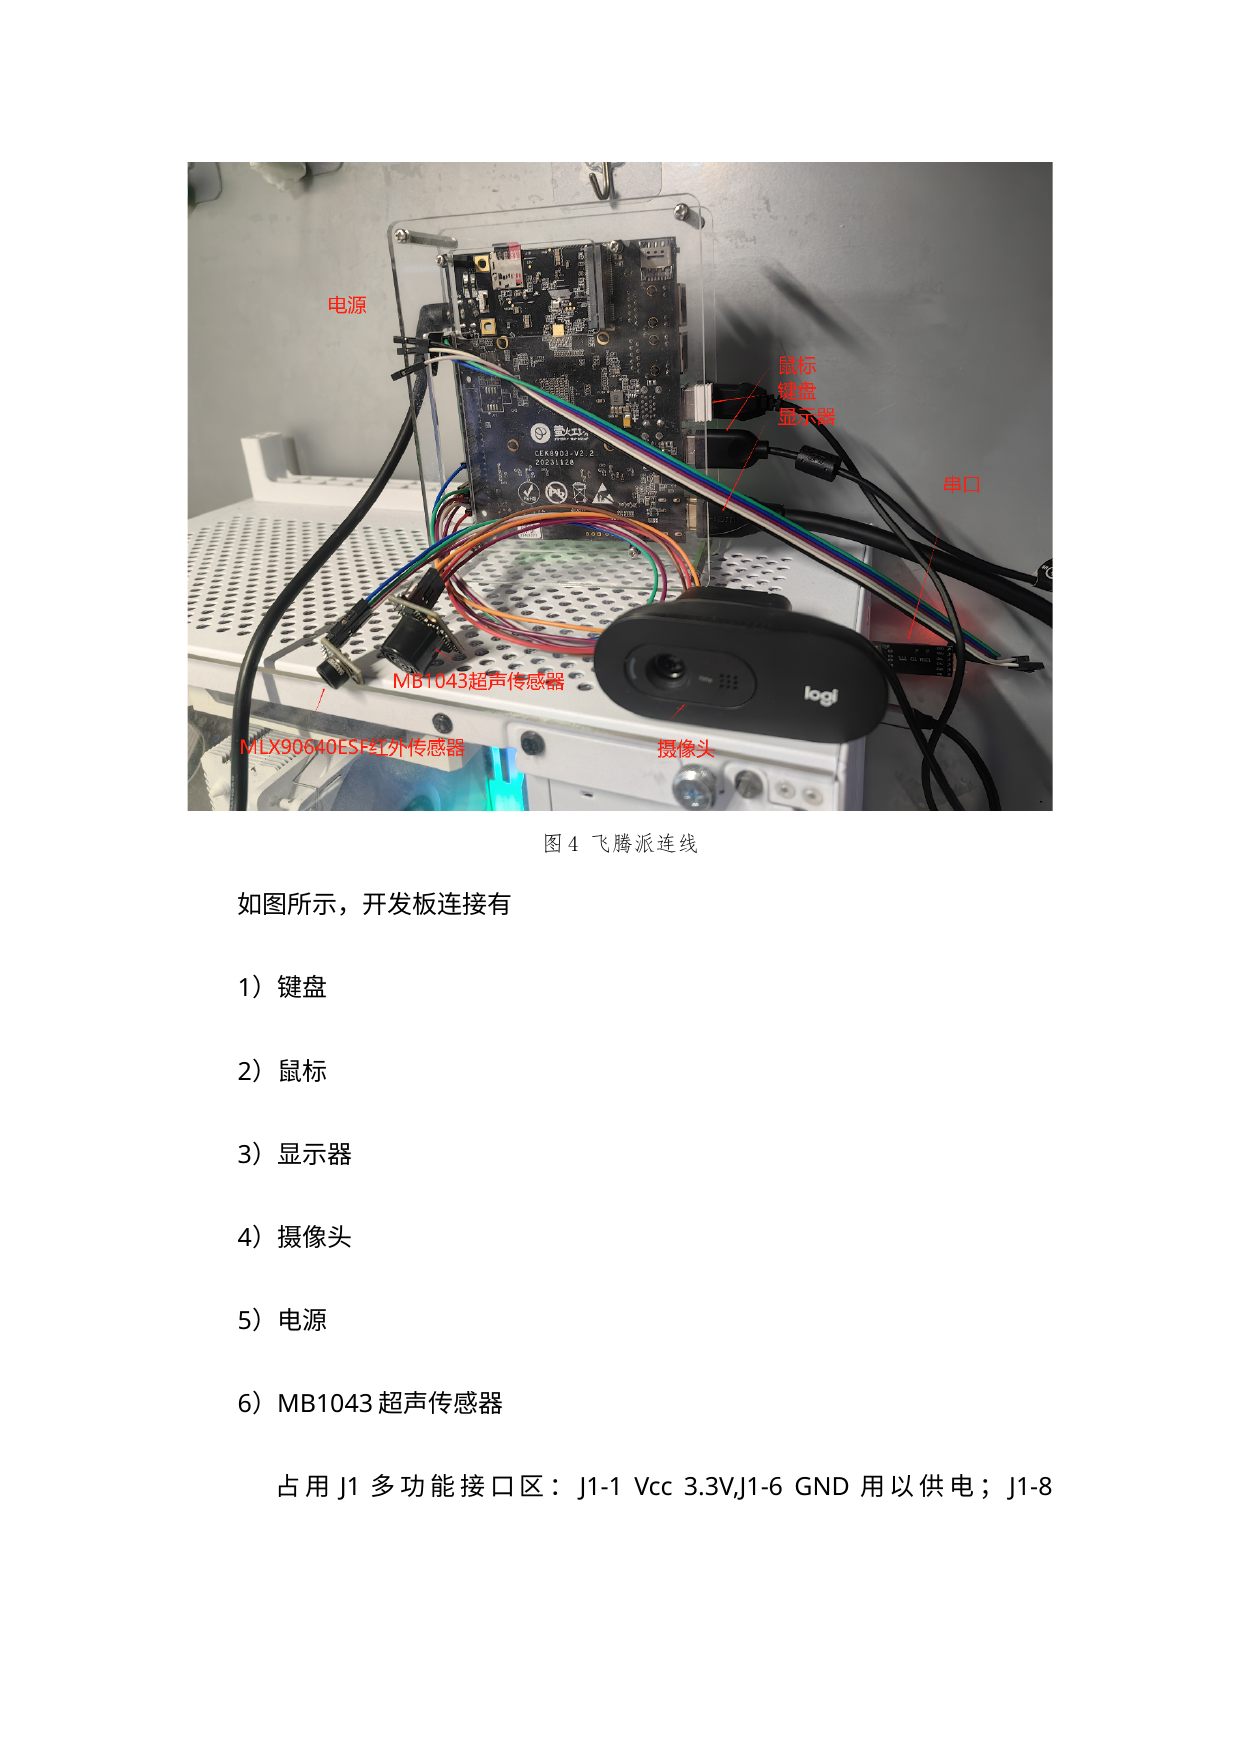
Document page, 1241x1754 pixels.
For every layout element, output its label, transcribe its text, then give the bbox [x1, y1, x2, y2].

list 电源 [187, 1286, 1053, 1351]
text 图4 飞腾派连线 [187, 825, 1053, 858]
list 鼠标 [187, 1037, 1053, 1102]
text 如图所示，开发板连接有 [187, 870, 1053, 935]
list MB1043超声传感器 [187, 1369, 1053, 1434]
picture [187, 162, 1053, 811]
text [231, 1452, 1053, 1517]
list 显示器 [187, 1120, 1053, 1185]
text 1）键盘 [187, 953, 1053, 1018]
list 摄像头 [187, 1203, 1053, 1268]
